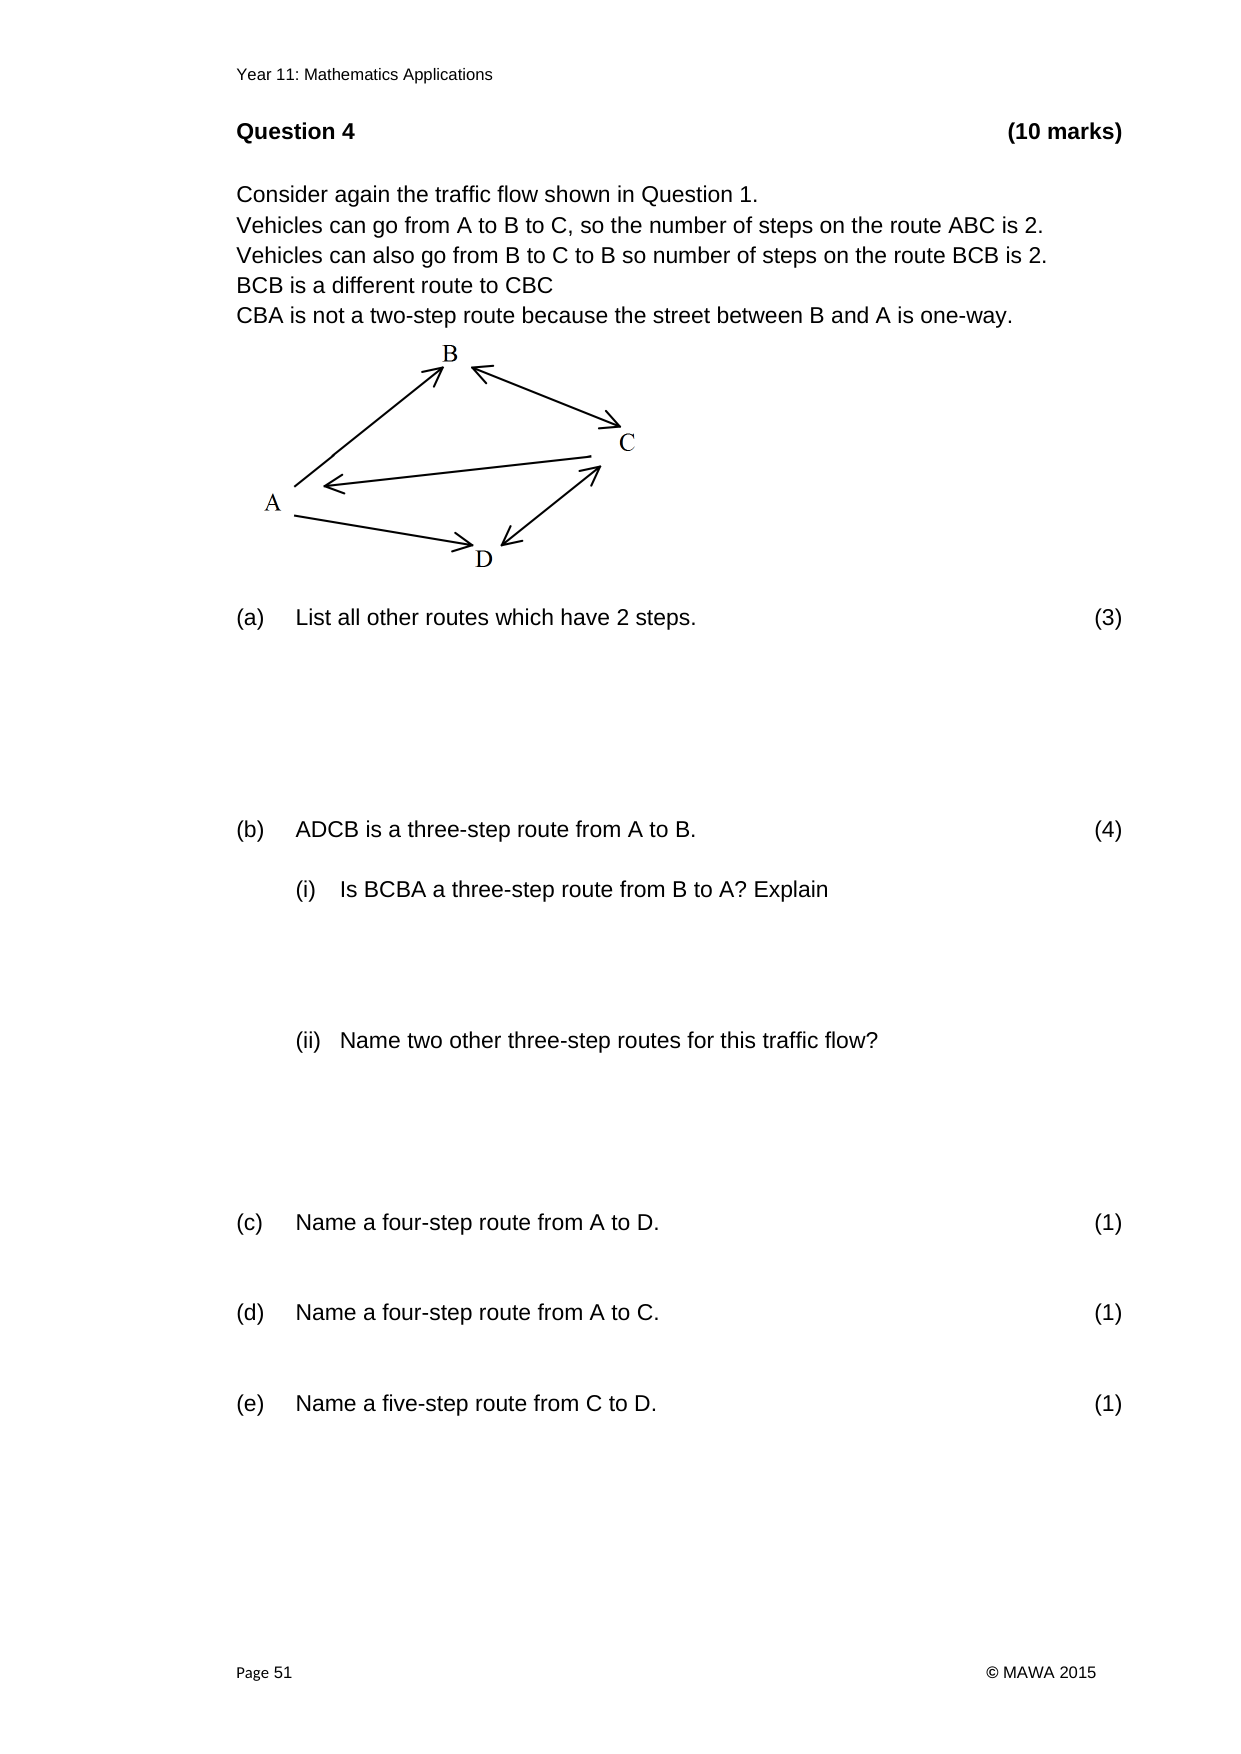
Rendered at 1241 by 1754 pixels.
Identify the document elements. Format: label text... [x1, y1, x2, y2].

text (ii) Name two other three-step routes for this traffic flow? [236, 1027, 1122, 1053]
text BCB is a different route to CBC [236, 272, 1122, 298]
text (d) Name a four-step route from A to C. (1) [236, 1299, 1122, 1325]
text Consider again the traffic flow shown in Question 1. [236, 181, 1122, 208]
text Question 4 (10 marks) [236, 118, 1122, 144]
text Vehicles can go from A to B to C, so the number of steps on the route ABC is 2. [236, 212, 1122, 238]
text (b) ADCB is a three-step route from A to B. (4) [236, 816, 1122, 842]
text (i) Is BCBA a three-step route from B to A? Explain [236, 876, 1122, 902]
picture [261, 342, 637, 569]
text (c) Name a four-step route from A to D. (1) [236, 1208, 1122, 1235]
text Vehicles can also go from B to C to B so number of steps on the route BCB is 2. [236, 242, 1122, 268]
text (a) List all other routes which have 2 steps. (3) [236, 604, 1122, 631]
text (e) Name a five-step route from C to D. (1) [236, 1390, 1122, 1416]
text CBA is not a two-step route because the street between B and A is one-way. [236, 302, 1122, 328]
